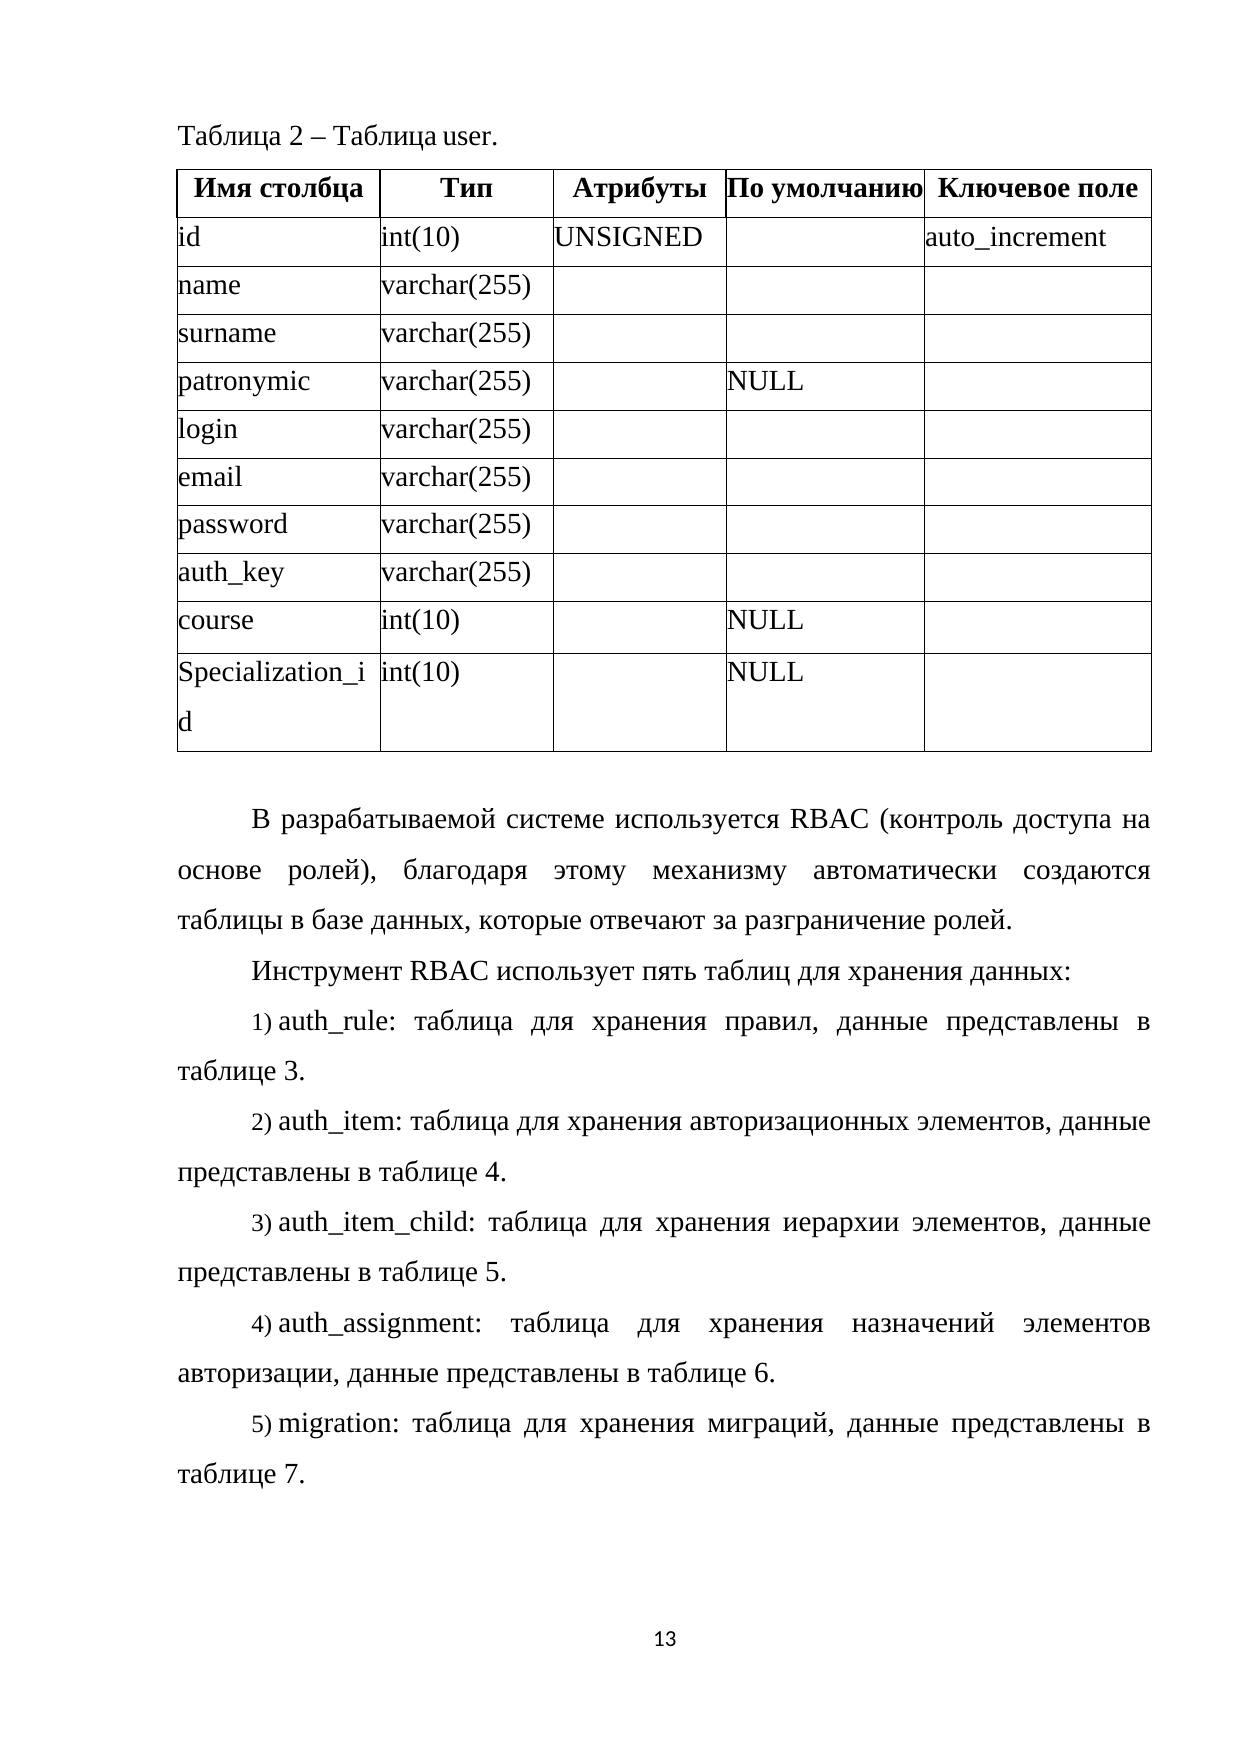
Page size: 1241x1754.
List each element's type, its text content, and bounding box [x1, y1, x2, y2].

table_cell name [178, 267, 380, 314]
table_cell [925, 267, 1151, 314]
table_cell patronymic [178, 363, 380, 409]
list auth_rule: таблица для хранения правил, данные представлены в таблице 3. [177, 1003, 1152, 1087]
table_cell varchar(255) [381, 363, 553, 409]
table_cell varchar(255) [381, 459, 553, 505]
table_cell NULL [727, 363, 924, 409]
table_cell UNSIGNED [554, 218, 726, 266]
table_cell [554, 411, 726, 457]
table_header Имя столбца [178, 170, 379, 217]
table_cell [727, 267, 924, 314]
list auth_assignment: таблица для хранения назначений элементов авторизации, данные представлены в таблице 6. [177, 1305, 1152, 1389]
text Таблица 2 – Таблица user. [177, 118, 1152, 152]
table_cell [925, 411, 1151, 457]
table_cell password [178, 506, 380, 553]
table_header Тип [381, 170, 553, 217]
table_cell NULL [727, 654, 924, 751]
table_cell [554, 554, 726, 601]
table_header Атрибуты [554, 170, 725, 217]
text Инструмент RBAC использует пять таблиц для хранения данных: [177, 953, 1152, 986]
table_cell [925, 602, 1151, 653]
table_cell [925, 315, 1151, 362]
table_cell [727, 506, 924, 553]
text В разрабатываемой системе используется RBAC (контроль доступа на основе ролей), благодаря этому механизму автоматически создаются таблицы в базе данных, которые отвечают за разграничение ролей. [177, 802, 1152, 936]
table_cell varchar(255) [381, 506, 553, 553]
table_cell [925, 654, 1151, 751]
table_cell auth_key [178, 554, 380, 601]
table_cell NULL [727, 602, 924, 653]
table_cell varchar(255) [381, 411, 553, 457]
table_cell varchar(255) [381, 315, 553, 362]
table_cell [554, 459, 726, 505]
table_cell [925, 554, 1151, 601]
table_cell [554, 363, 726, 409]
table_cell int(10) [381, 218, 553, 266]
table_cell Specialization_id [178, 654, 380, 751]
table_cell login [178, 411, 380, 457]
table_cell [554, 506, 726, 553]
table_header Ключевое поле [925, 170, 1151, 217]
list auth_item: таблица для хранения авторизационных элементов, данные представлены в таблице 4. [177, 1103, 1152, 1187]
table_cell [727, 411, 924, 457]
table_cell [925, 363, 1151, 409]
table_cell id [178, 218, 380, 266]
table_cell [727, 315, 924, 362]
table_cell [925, 506, 1151, 553]
table_cell [727, 459, 924, 505]
table_cell [727, 218, 924, 266]
table_cell int(10) [381, 654, 553, 751]
table_cell [554, 602, 726, 653]
table_cell [554, 654, 726, 751]
list auth_item_child: таблица для хранения иерархии элементов, данные представлены в таблице 5. [177, 1204, 1152, 1288]
table_cell varchar(255) [381, 267, 553, 314]
list migration: таблица для хранения миграций, данные представлены в таблице 7. [177, 1405, 1152, 1489]
table_cell course [178, 602, 380, 653]
table_cell [727, 554, 924, 601]
table_header По умолчанию [727, 170, 924, 217]
table_cell surname [178, 315, 380, 362]
table_cell email [178, 459, 380, 505]
table_cell int(10) [381, 602, 553, 653]
table_cell [554, 267, 726, 314]
table_cell auto_increment [925, 218, 1151, 266]
table_cell varchar(255) [381, 554, 553, 601]
table_cell [925, 459, 1151, 505]
table_cell [554, 315, 726, 362]
